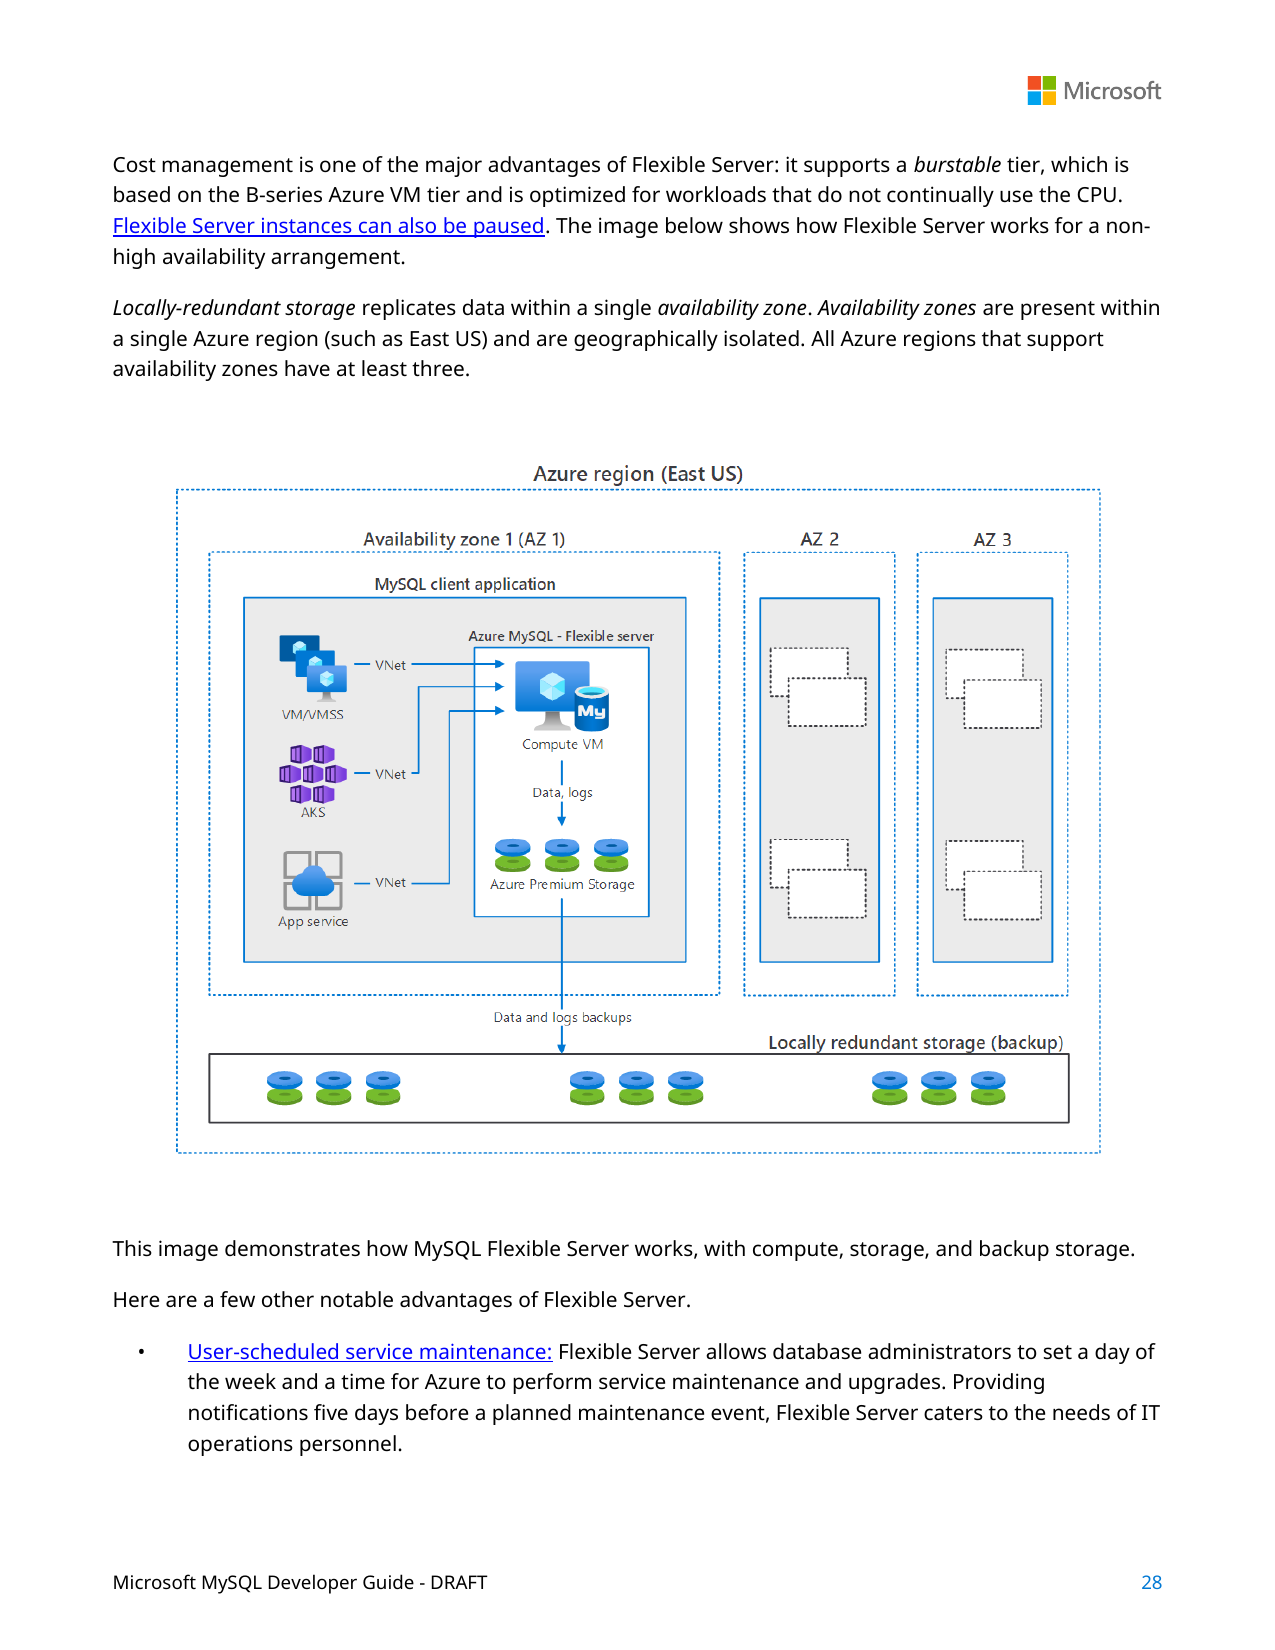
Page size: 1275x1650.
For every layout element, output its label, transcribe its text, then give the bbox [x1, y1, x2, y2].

picture [1026, 75, 1163, 107]
text This image demonstrates how MySQL Flexible Server works, with compute, storage, and backup storage. [112, 1234, 1162, 1262]
text Here are a few other notable advantages of Flexible Server. [112, 1285, 1162, 1314]
text Cost management is one of the major advantages of Flexible Server: it supports a burstable tier, which is based on the B-series Azure VM tier and is optimized for workloads that do not continually use the CPU. Flexible Server instances can also be paused. The image below shows how Flexible Server works for a non-high availability arrangement. [112, 150, 1162, 270]
text Locally-redundant storage replicates data within a single availability zone. Availability zones are present within a single Azure region (such as East US) and are geographically isolated. All Azure regions that support availability zones have at least three. [112, 293, 1162, 383]
list User-scheduled service maintenance: Flexible Server allows database administrators to set a day of the week and a time for Azure to perform service maintenance and upgrades. Providing notifications five days before a planned maintenance event, Flexible Server caters to the needs of IT operations personnel. [137, 1337, 1162, 1457]
picture [112, 406, 1163, 1211]
